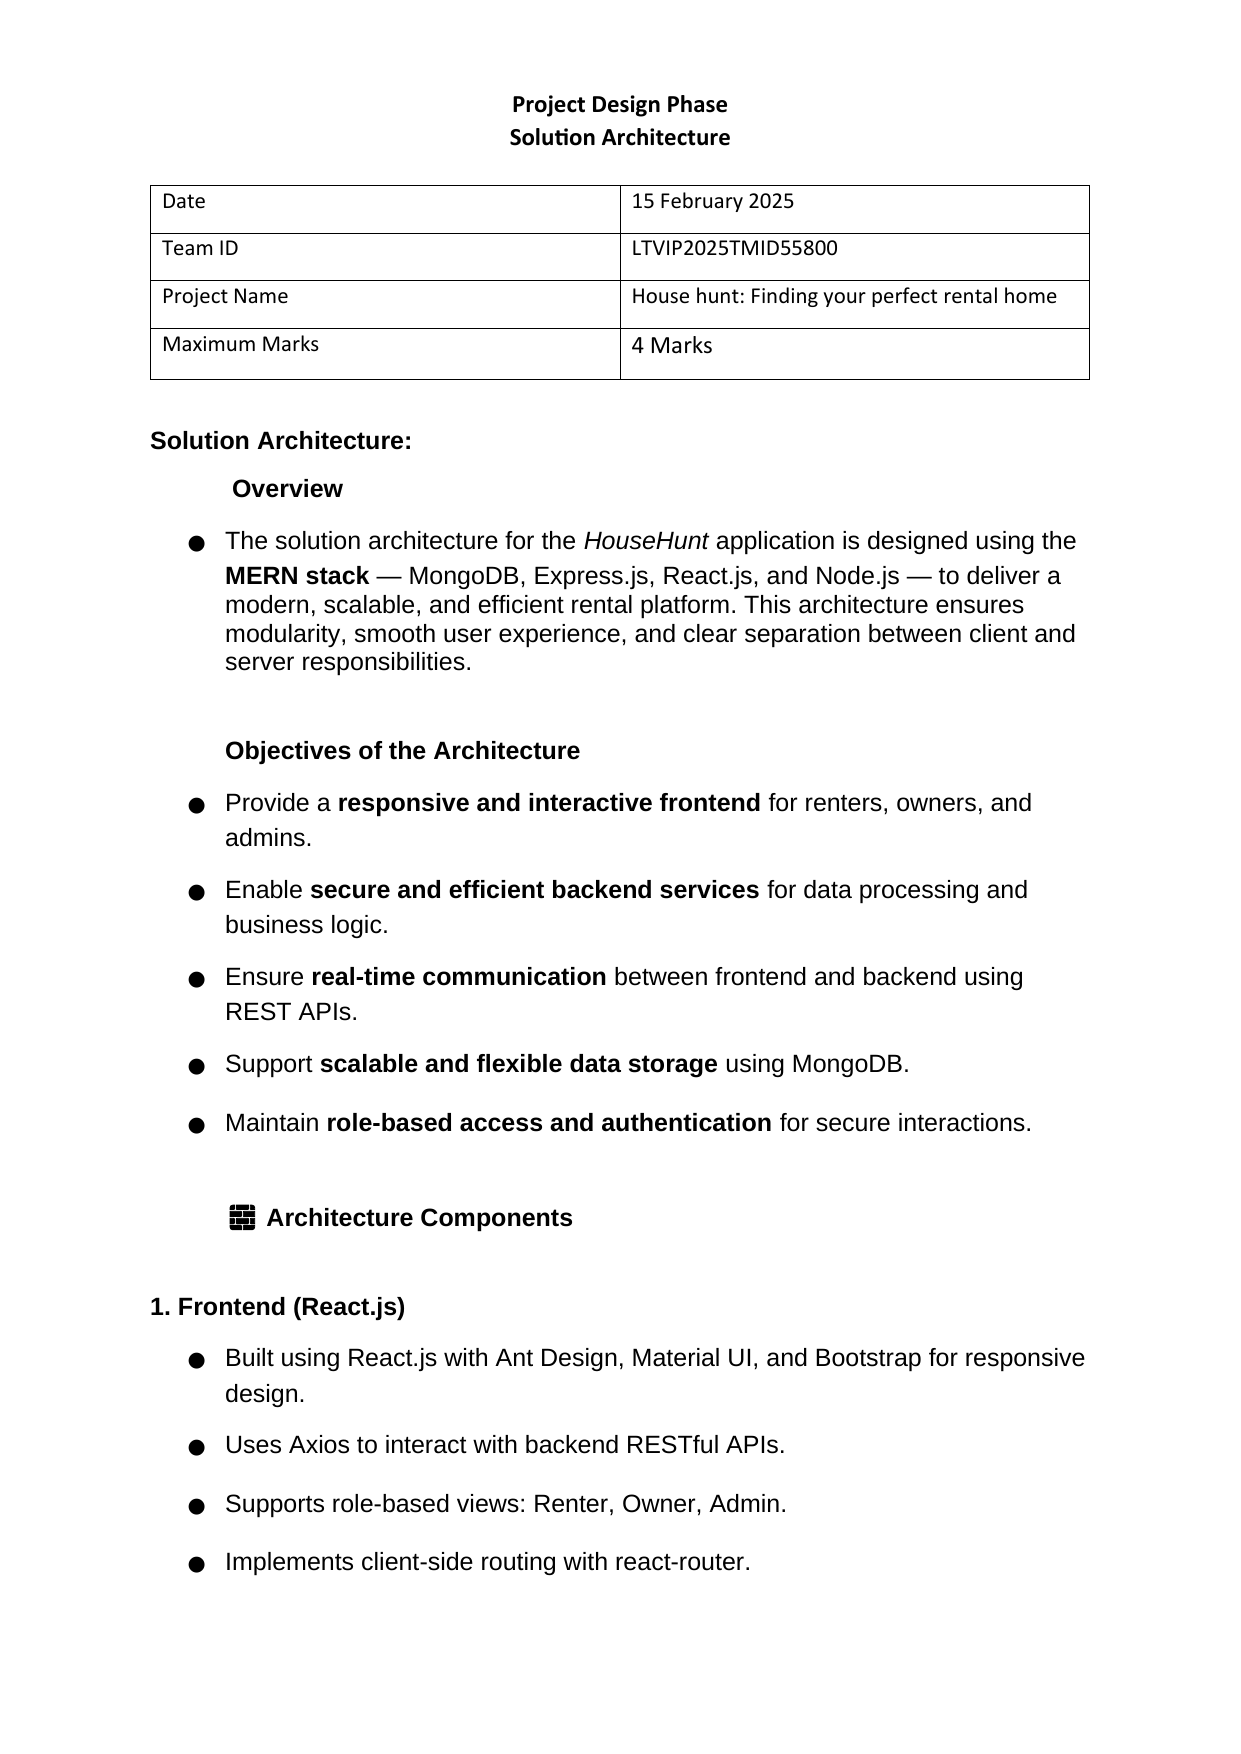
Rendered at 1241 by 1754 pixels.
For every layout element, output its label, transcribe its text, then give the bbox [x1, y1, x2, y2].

list Ensure real-time communication between frontend and backend using REST APIs. [187, 955, 1090, 1026]
list Maintain role-based access and authentication for secure interactions. [187, 1100, 1090, 1143]
list Implements client-side routing with react-router. [187, 1540, 1090, 1582]
list Built using React.js with Ant Design, Material UI, and Bootstrap for responsive design. [187, 1336, 1090, 1407]
table_cell Team ID [151, 234, 620, 280]
table_header 15 February 2025 [621, 186, 1089, 232]
text 🧱 Architecture Components [225, 1203, 1090, 1232]
table_cell LTVIP2025TMID55800 [621, 234, 1089, 280]
text Solution Architecture: [150, 426, 1090, 455]
text 1. Frontend (React.js) [150, 1292, 1090, 1320]
table_cell House hunt: Finding your perfect rental home [621, 281, 1089, 328]
list Supports role-based views: Renter, Owner, Admin. [187, 1481, 1090, 1524]
text Project Design Phase [150, 89, 1090, 119]
table_cell Maximum Marks [151, 329, 620, 378]
list Support scalable and flexible data storage using MongoDB. [187, 1042, 1090, 1084]
table_cell Project Name [151, 281, 620, 328]
text Objectives of the Architecture [225, 736, 1090, 765]
list The solution architecture for the HouseHunt application is designed using the MERN stack — MongoDB, Express.js, React.js, and Node.js — to deliver a modern, scalable, and efficient rental platform. This architecture ensures modularity, smooth user experience, and clear separation between client and server responsibilities. [187, 518, 1090, 676]
list Enable secure and efficient backend services for data processing and business logic. [187, 868, 1090, 939]
text Overview [225, 474, 1090, 503]
list Uses Axios to interact with backend RESTful APIs. [187, 1423, 1090, 1466]
table_cell 4 Marks [621, 329, 1089, 378]
table_header Date [151, 186, 620, 232]
list Provide a responsive and interactive frontend for renters, owners, and admins. [187, 781, 1090, 852]
text Solution Architecture [150, 122, 1090, 152]
